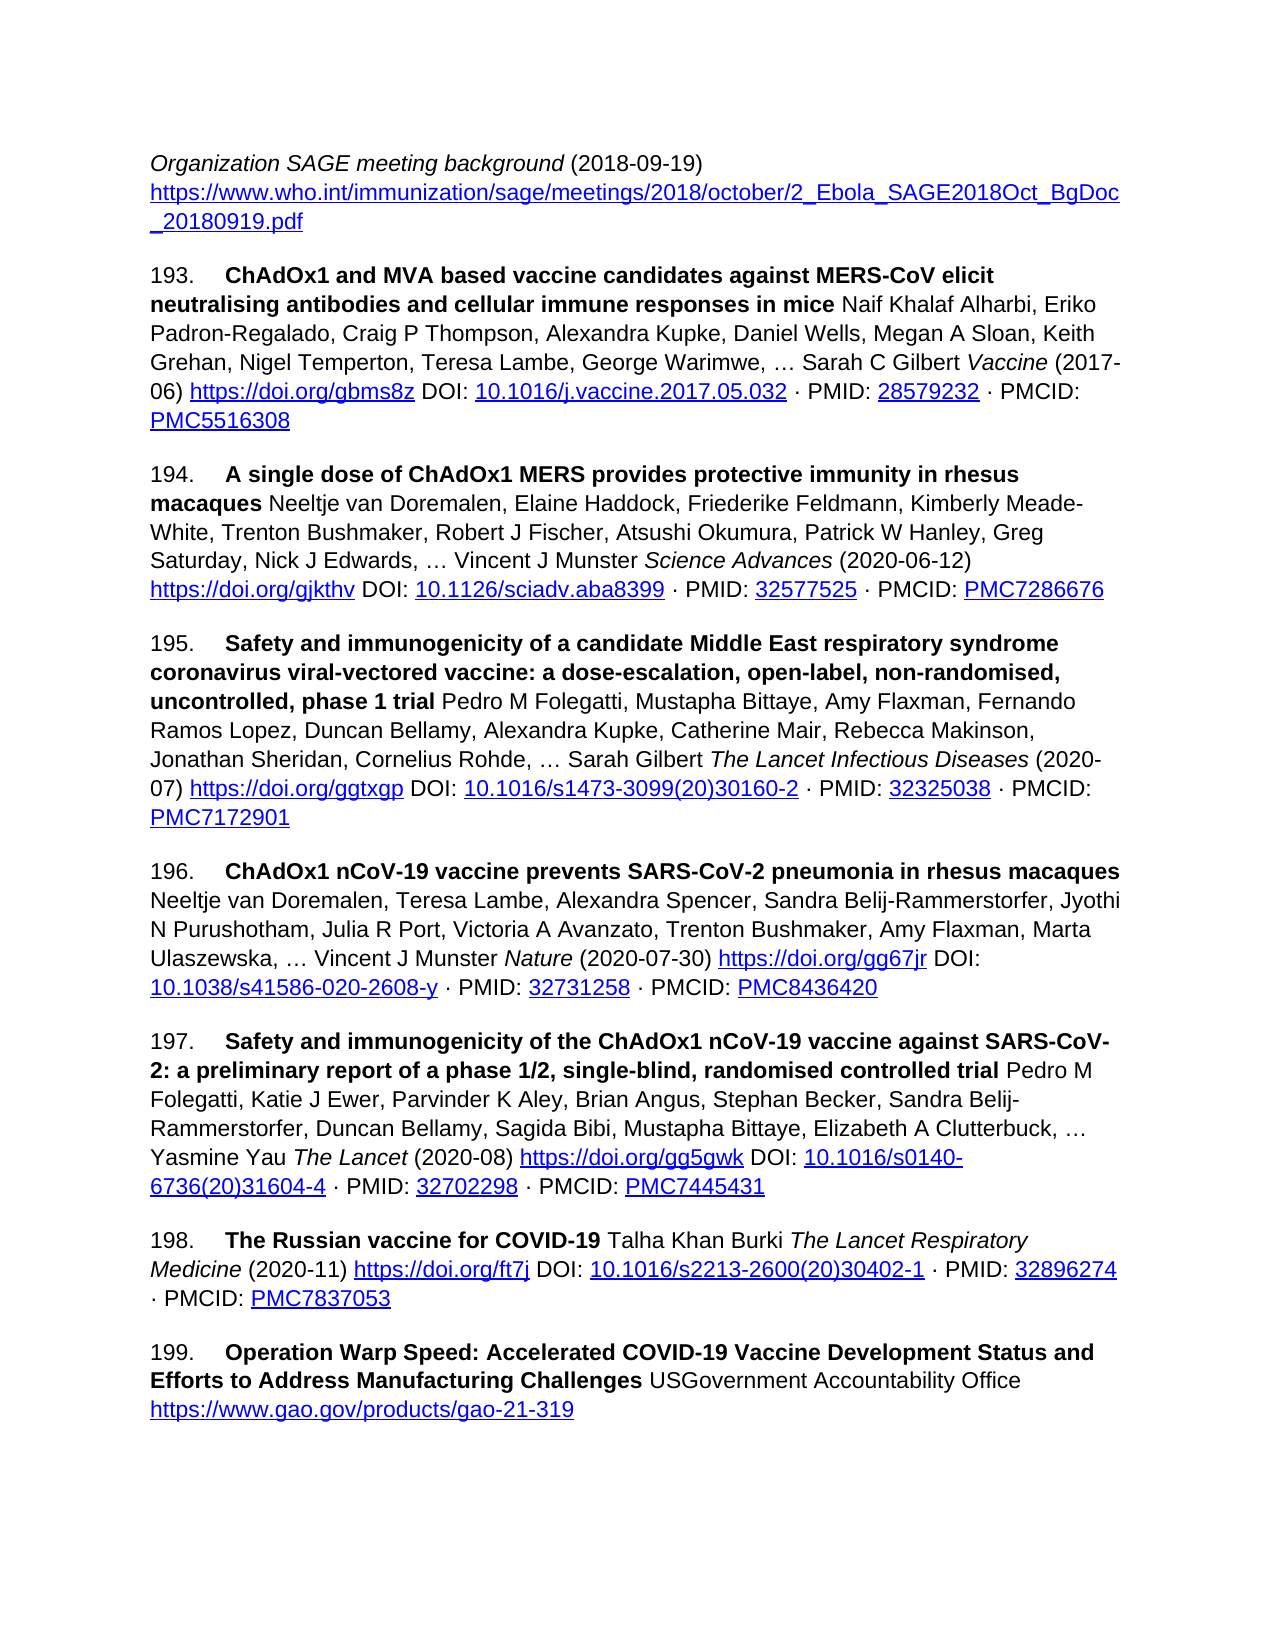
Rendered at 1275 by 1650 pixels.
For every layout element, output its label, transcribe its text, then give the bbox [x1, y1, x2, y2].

text 198. The Russian vaccine for COVID-19 Talha Khan Burki The Lancet Respiratory Medicine (2020-11) https://doi.org/ft7j DOI: 10.1016/s2213-2600(20)30402-1 · PMID: 32896274 · PMCID: PMC7837053 [150, 1227, 1125, 1311]
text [150, 150, 1125, 234]
text 196. ChAdOx1 nCoV-19 vaccine prevents SARS-CoV-2 pneumonia in rhesus macaques Neeltje van Doremalen, Teresa Lambe, Alexandra Spencer, Sandra Belij-Rammerstorfer, Jyothi N Purushotham, Julia R Port, Victoria A Avanzato, Trenton Bushmaker, Amy Flaxman, Marta Ulaszewska, … Vincent J Munster Nature (2020-07-30) https://doi.org/gg67jr DOI: 10.1038/s41586-020-2608-y · PMID: 32731258 · PMCID: PMC8436420 [150, 858, 1125, 1000]
text 197. Safety and immunogenicity of the ChAdOx1 nCoV-19 vaccine against SARS-CoV-2: a preliminary report of a phase 1/2, single-blind, randomised controlled trial Pedro M Folegatti, Katie J Ewer, Parvinder K Aley, Brian Angus, Stephan Becker, Sandra Belij-Rammerstorfer, Duncan Bellamy, Sagida Bibi, Mustapha Bittaye, Elizabeth A Clutterbuck, … Yasmine Yau The Lancet (2020-08) https://doi.org/gg5gwk DOI: 10.1016/s0140-6736(20)31604-4 · PMID: 32702298 · PMCID: PMC7445431 [150, 1028, 1125, 1199]
text 195. Safety and immunogenicity of a candidate Middle East respiratory syndrome coronavirus viral-vectored vaccine: a dose-escalation, open-label, non-randomised, uncontrolled, phase 1 trial Pedro M Folegatti, Mustapha Bittaye, Amy Flaxman, Fernando Ramos Lopez, Duncan Bellamy, Alexandra Kupke, Catherine Mair, Rebecca Makinson, Jonathan Sheridan, Cornelius Rohde, … Sarah Gilbert The Lancet Infectious Diseases (2020-07) https://doi.org/ggtxgp DOI: 10.1016/s1473-3099(20)30160-2 · PMID: 32325038 · PMCID: PMC7172901 [150, 630, 1125, 831]
text 193. ChAdOx1 and MVA based vaccine candidates against MERS-CoV elicit neutralising antibodies and cellular immune responses in mice Naif Khalaf Alharbi, Eriko Padron-Regalado, Craig P Thompson, Alexandra Kupke, Daniel Wells, Megan A Sloan, Keith Grehan, Nigel Temperton, Teresa Lambe, George Warimwe, … Sarah C Gilbert Vaccine (2017-06) https://doi.org/gbms8z DOI: 10.1016/j.vaccine.2017.05.032 · PMID: 28579232 · PMCID: PMC5516308 [150, 262, 1125, 433]
text 194. A single dose of ChAdOx1 MERS provides protective immunity in rhesus macaques Neeltje van Doremalen, Elaine Haddock, Friederike Feldmann, Kimberly Meade-White, Trenton Bushmaker, Robert J Fischer, Atsushi Okumura, Patrick W Hanley, Greg Saturday, Nick J Edwards, … Vincent J Munster Science Advances (2020-06-12) https://doi.org/gjkthv DOI: 10.1126/sciadv.aba8399 · PMID: 32577525 · PMCID: PMC7286676 [150, 461, 1125, 603]
text 199. Operation Warp Speed: Accelerated COVID-19 Vaccine Development Status and Efforts to Address Manufacturing Challenges USGovernment Accountability Office https://www.gao.gov/products/gao-21-319 [150, 1338, 1125, 1423]
